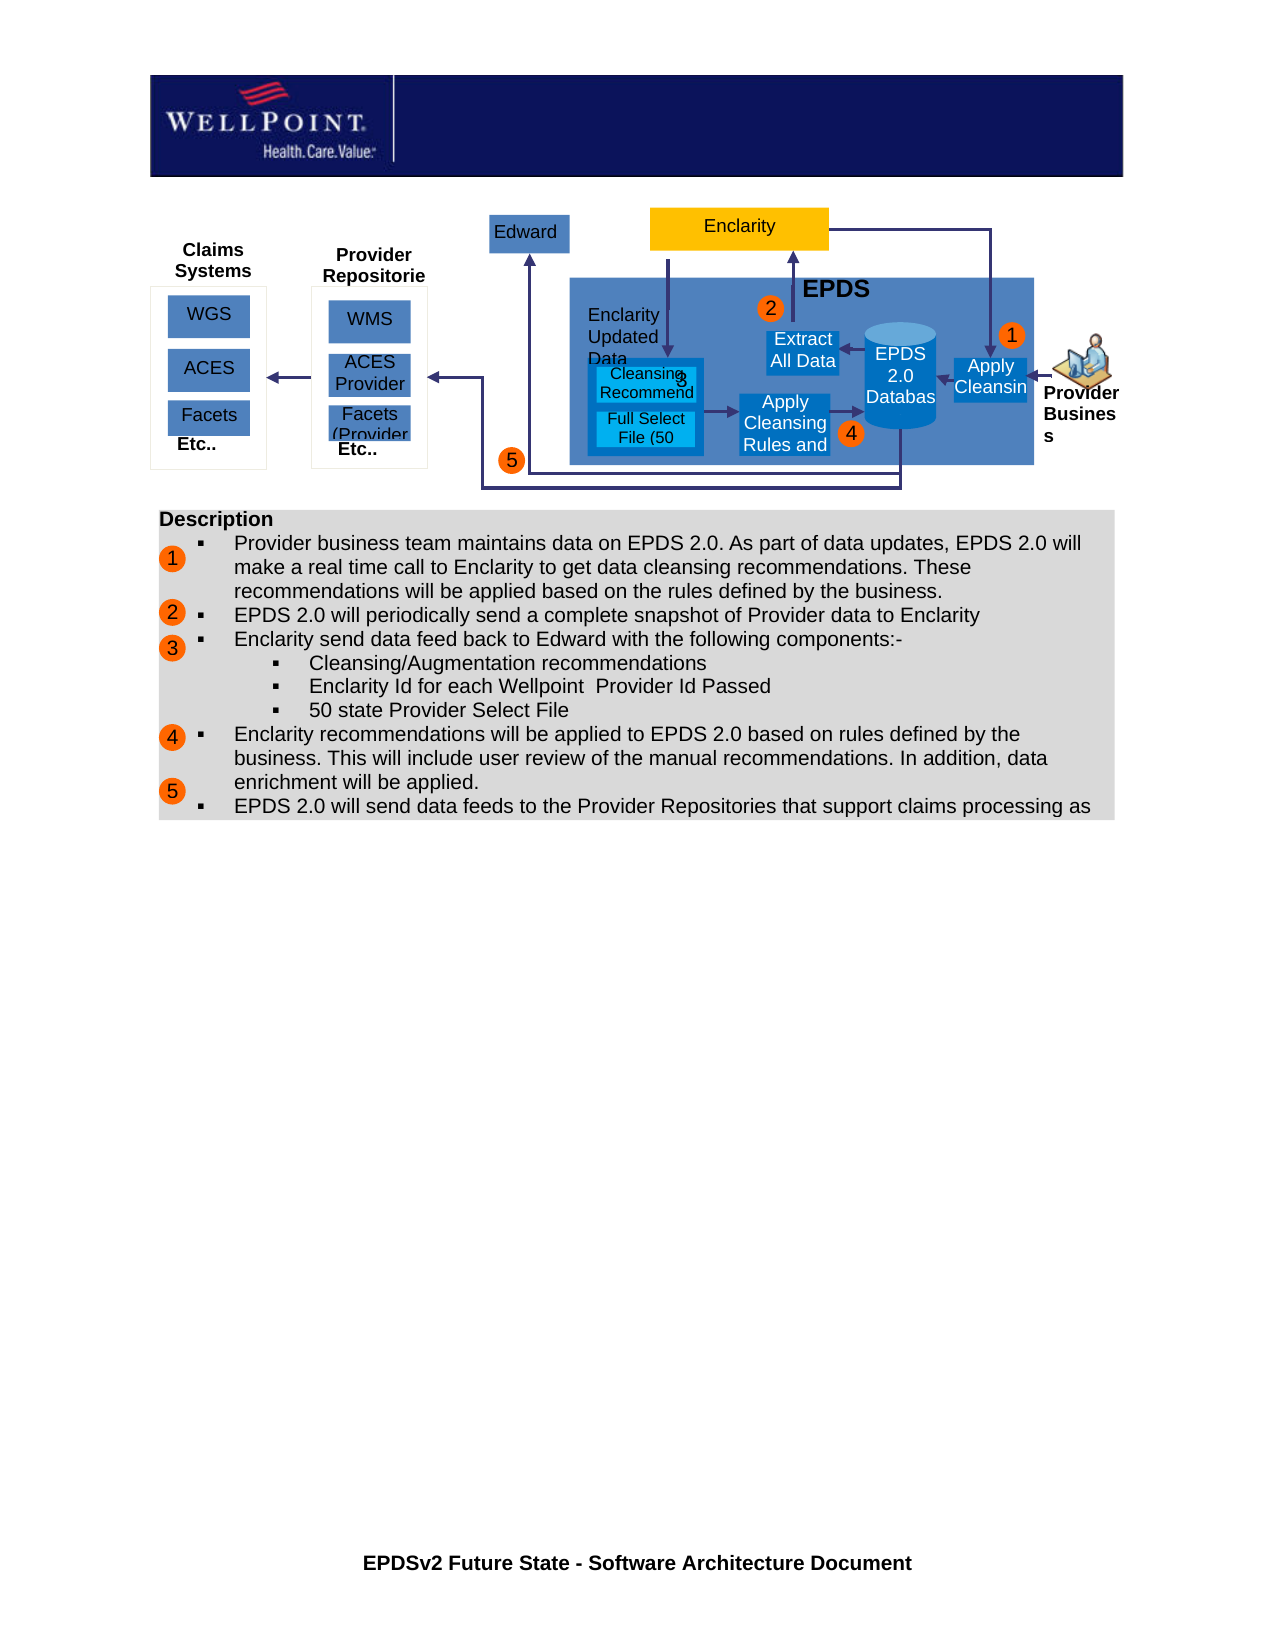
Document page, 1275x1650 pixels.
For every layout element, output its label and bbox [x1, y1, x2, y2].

picture [1052, 330, 1112, 391]
picture [150, 75, 1124, 177]
